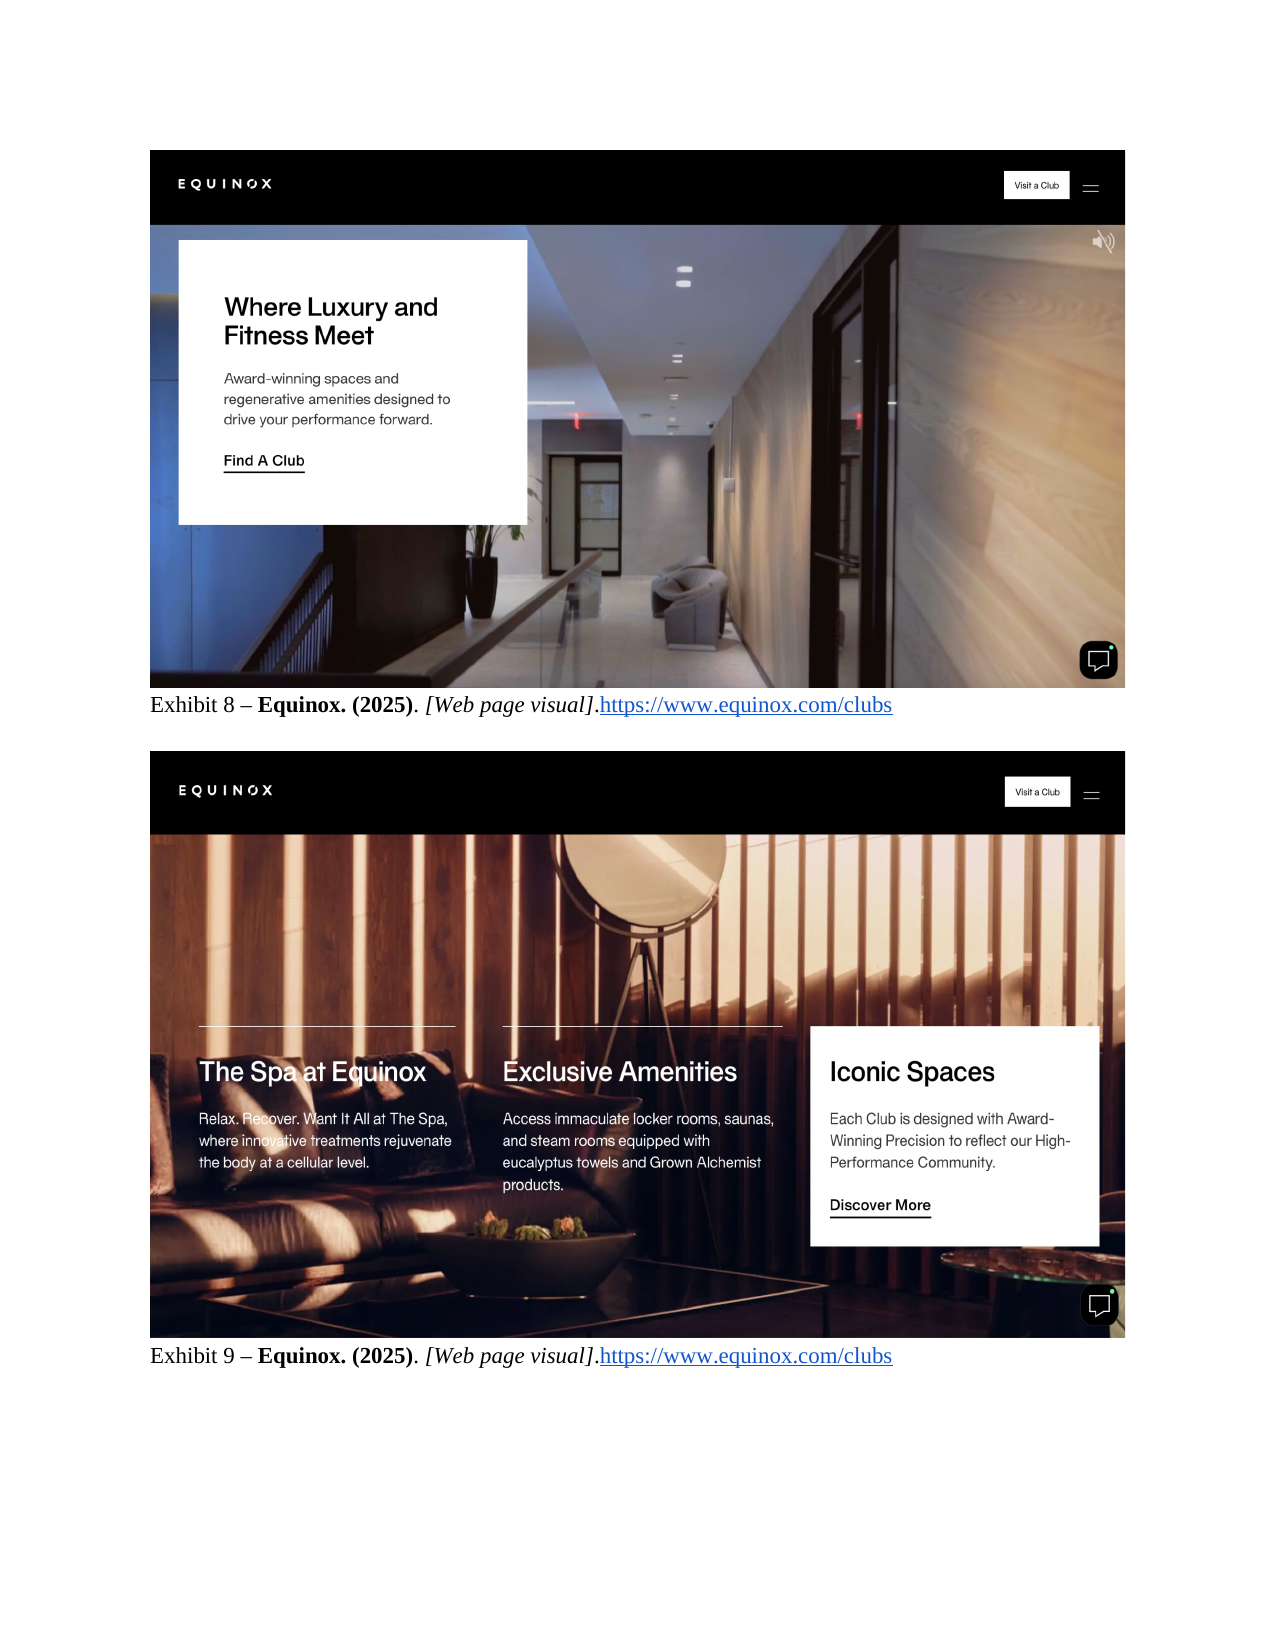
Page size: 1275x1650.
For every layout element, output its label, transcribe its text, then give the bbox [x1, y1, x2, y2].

picture [150, 150, 1125, 688]
picture [150, 751, 1125, 1338]
text Exhibit 8 – Equinox. (2025). [Web page visual].https://www.equinox.com/clubs [150, 688, 1125, 748]
text Exhibit 9 – Equinox. (2025). [Web page visual].https://www.equinox.com/clubs [150, 1342, 1125, 1368]
